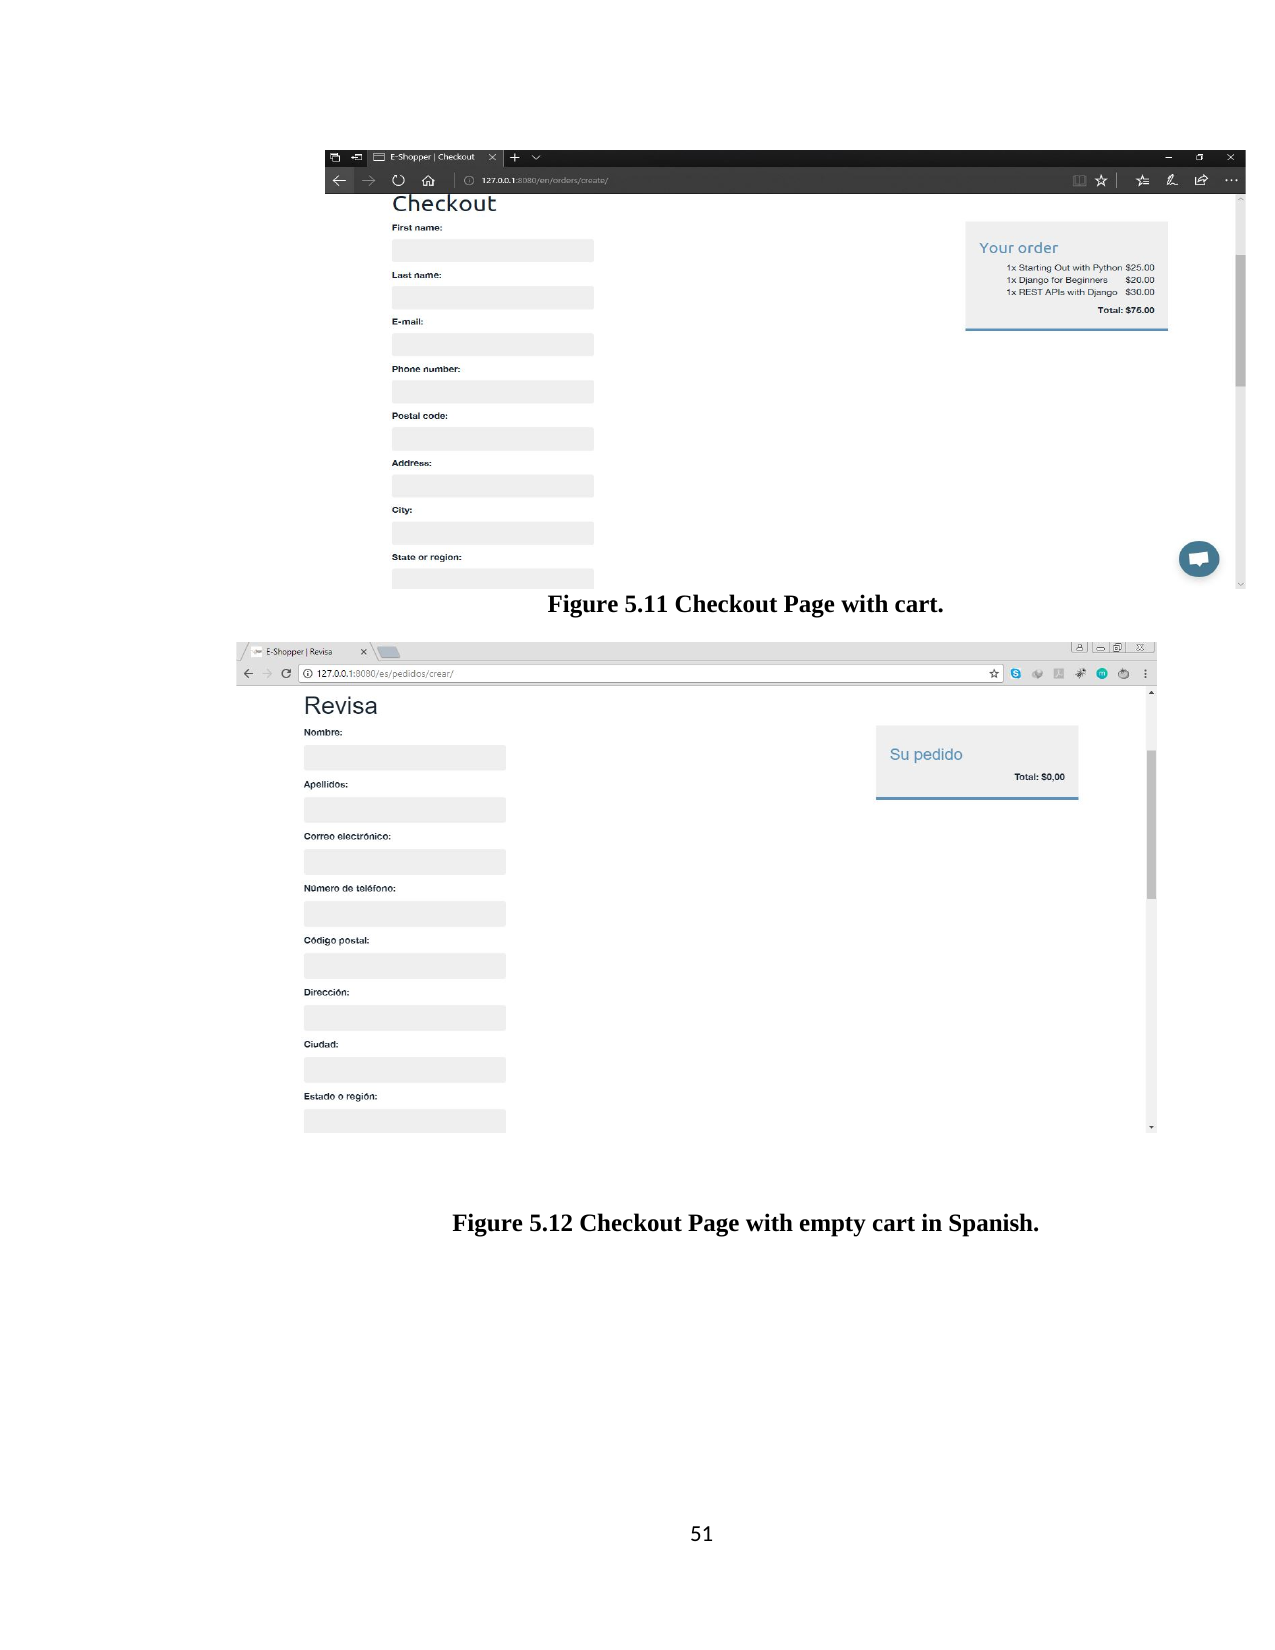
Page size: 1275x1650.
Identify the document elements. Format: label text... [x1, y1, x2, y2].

subtitle Figure 5.11 Checkout Page with cart. [325, 589, 1167, 618]
picture [236, 642, 1157, 1133]
subtitle Figure 5.12 Checkout Page with empty cart in Spanish. [325, 1208, 1167, 1237]
picture [325, 150, 1246, 589]
